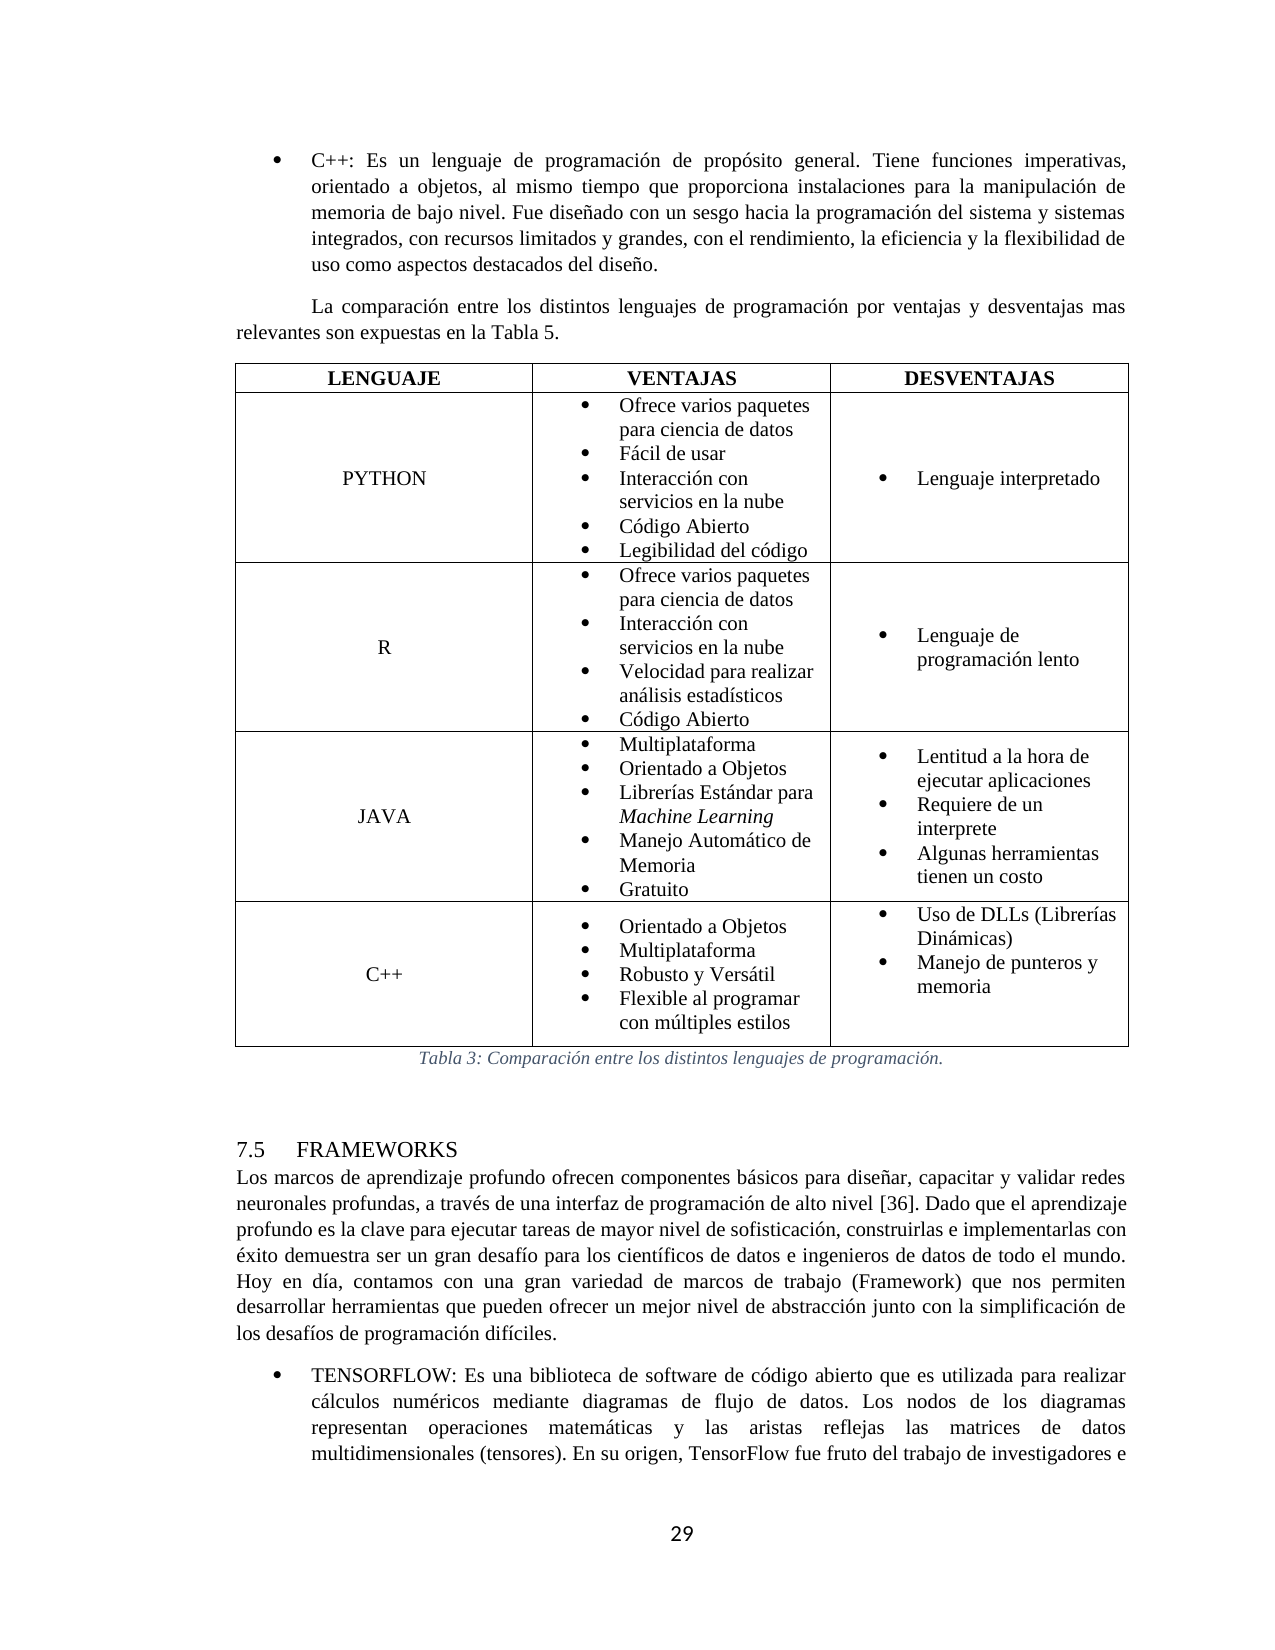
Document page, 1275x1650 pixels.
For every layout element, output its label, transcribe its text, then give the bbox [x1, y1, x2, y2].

table_header VENTAJAS [533, 364, 830, 392]
table_header DESVENTAJAS [831, 364, 1128, 392]
list C++: Es un lenguaje de programación de propósito general. Tiene funciones imperativas, orientado a objetos, al mismo tiempo que proporciona instalaciones para la manipulación de memoria de bajo nivel. Fue diseñado con un sesgo hacia la programación del sistema y sistemas integrados, con recursos limitados y grandes, con el rendimiento, la eficiencia y la flexibilidad de uso como aspectos destacados del diseño. [274, 148, 1127, 276]
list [274, 1363, 1127, 1465]
text La comparación entre los distintos lenguajes de programación por ventajas y desventajas mas relevantes son expuestas en la Tabla 5. [236, 294, 1127, 344]
table_cell R [236, 563, 532, 731]
subtitle FRAMEWORKS [236, 1136, 1127, 1163]
table_cell Lenguaje de programación lento [831, 563, 1128, 731]
table_cell Lentitud a la hora de ejecutar aplicaciones Requiere de un interprete Algunas herramientas tienen un costo [831, 732, 1128, 901]
table_cell C++ [236, 902, 532, 1046]
table_cell JAVA [236, 732, 532, 901]
table_cell PYTHON [236, 393, 532, 562]
table_cell Orientado a Objetos Multiplataforma Robusto y Versátil Flexible al programar con múltiples estilos [533, 902, 830, 1046]
text Los marcos de aprendizaje profundo ofrecen componentes básicos para diseñar, capacitar y validar redes neuronales profundas, a través de una interfaz de programación de alto nivel. Dado que el aprendizaje profundo es la clave para ejecutar tareas de mayor nivel de sofisticación, construirlas e implementarlas con éxito demuestra ser un gran desafío para los científicos de datos e ingenieros de datos de todo el mundo. Hoy en día, contamos con una gran variedad de marcos de trabajo (Framework) que nos permiten desarrollar herramientas que pueden ofrecer un mejor nivel de abstracción junto con la simplificación de los desafíos de programación difíciles. [236, 1165, 1127, 1344]
table_header LENGUAJE [236, 364, 532, 392]
table_cell Multiplataforma Orientado a Objetos Librerías Estándar para Machine Learning Manejo Automático de Memoria Gratuito [533, 732, 830, 901]
table_cell Lenguaje interpretado [831, 393, 1128, 562]
table_cell Ofrece varios paquetes para ciencia de datos Interacción con servicios en la nube Velocidad para realizar análisis estadísticos Código Abierto [533, 563, 830, 731]
table_cell Uso de DLLs (Librerías Dinámicas) Manejo de punteros y memoria [831, 902, 1128, 1046]
table_cell Ofrece varios paquetes para ciencia de datos Fácil de usar Interacción con servicios en la nube Código Abierto Legibilidad del código [533, 393, 830, 562]
